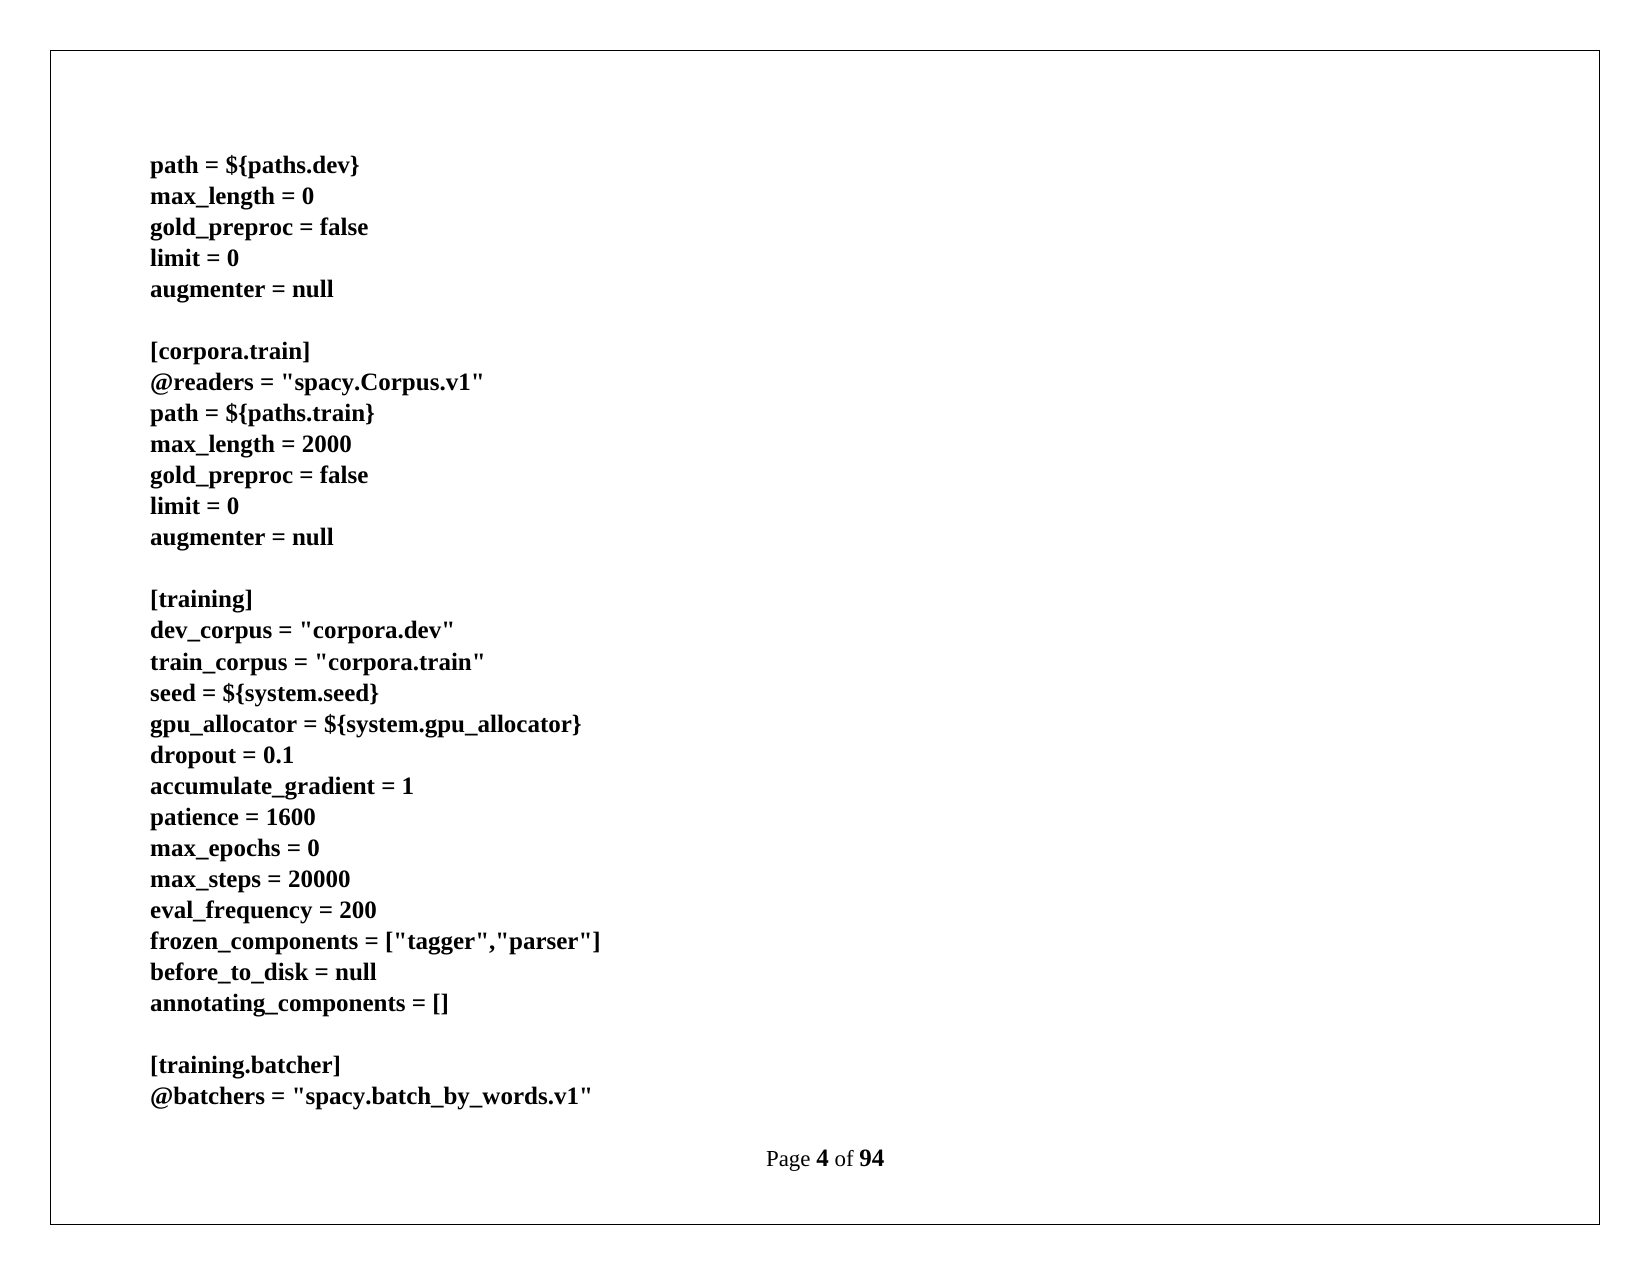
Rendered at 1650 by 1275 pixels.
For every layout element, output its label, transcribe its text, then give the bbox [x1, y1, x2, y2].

text max_steps = 20000 [150, 864, 1500, 893]
text accumulate_gradient = 1 [150, 771, 1500, 799]
text @batchers = "spacy.batch_by_words.v1" [150, 1081, 1500, 1110]
text max_length = 0 [150, 181, 1500, 210]
text limit = 0 [150, 243, 1500, 272]
text path = ${paths.dev} [150, 150, 1500, 179]
text [training.batcher] [150, 1050, 1500, 1079]
text augmenter = null [150, 274, 1500, 303]
text dropout = 0.1 [150, 740, 1500, 768]
text before_to_disk = null [150, 957, 1500, 986]
text seed = ${system.seed} [150, 678, 1500, 706]
text augmenter = null [150, 522, 1500, 551]
text max_length = 2000 [150, 429, 1500, 458]
text limit = 0 [150, 491, 1500, 520]
text dev_corpus = "corpora.dev" [150, 616, 1500, 644]
text gold_preproc = false [150, 460, 1500, 489]
text eval_frequency = 200 [150, 895, 1500, 924]
text [training] [150, 584, 1500, 613]
text [corpora.train] [150, 336, 1500, 365]
text frozen_components = ["tagger","parser"] [150, 926, 1500, 955]
text @readers = "spacy.Corpus.v1" [150, 367, 1500, 396]
text gold_preproc = false [150, 212, 1500, 241]
text patience = 1600 [150, 802, 1500, 831]
text max_epochs = 0 [150, 833, 1500, 862]
text annotating_components = [] [150, 988, 1500, 1017]
text gpu_allocator = ${system.gpu_allocator} [150, 709, 1500, 737]
text train_corpus = "corpora.train" [150, 647, 1500, 675]
text path = ${paths.train} [150, 398, 1500, 427]
